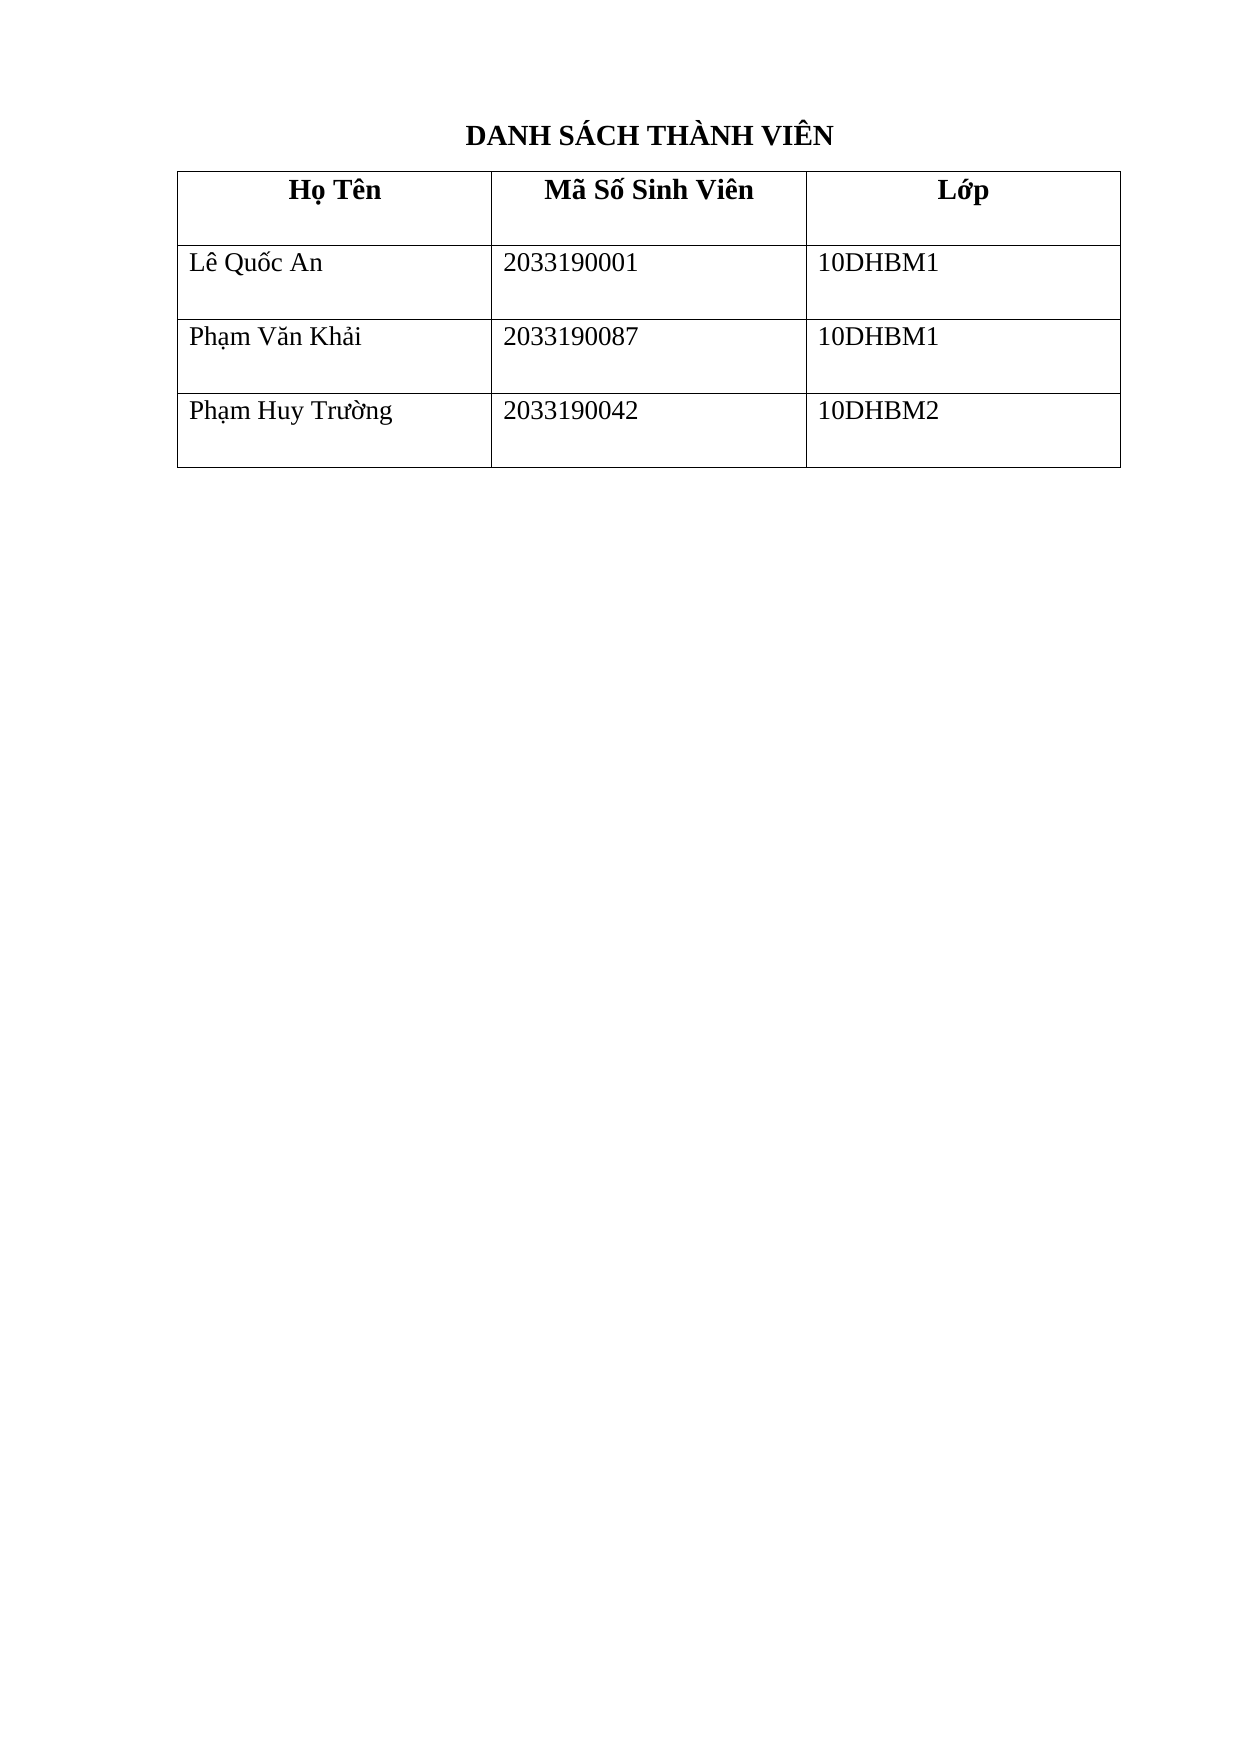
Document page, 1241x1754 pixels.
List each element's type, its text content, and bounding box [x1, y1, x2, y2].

table_header Lớp [807, 172, 1120, 245]
table_header Mã Số Sinh Viên [492, 172, 806, 245]
table_cell Phạm Văn Khải [178, 320, 491, 393]
table_cell 10DHBM1 [807, 320, 1120, 393]
table_cell 10DHBM2 [807, 394, 1120, 467]
table_cell 2033190001 [492, 246, 806, 319]
table_cell 10DHBM1 [807, 246, 1120, 319]
table_cell 2033190042 [492, 394, 806, 467]
table_cell 2033190087 [492, 320, 806, 393]
table_cell Lê Quốc An [178, 246, 491, 319]
table_cell Phạm Huy Trường [178, 394, 491, 467]
table_header Họ Tên [178, 172, 491, 245]
text DANH SÁCH THÀNH VIÊN [177, 118, 1122, 152]
